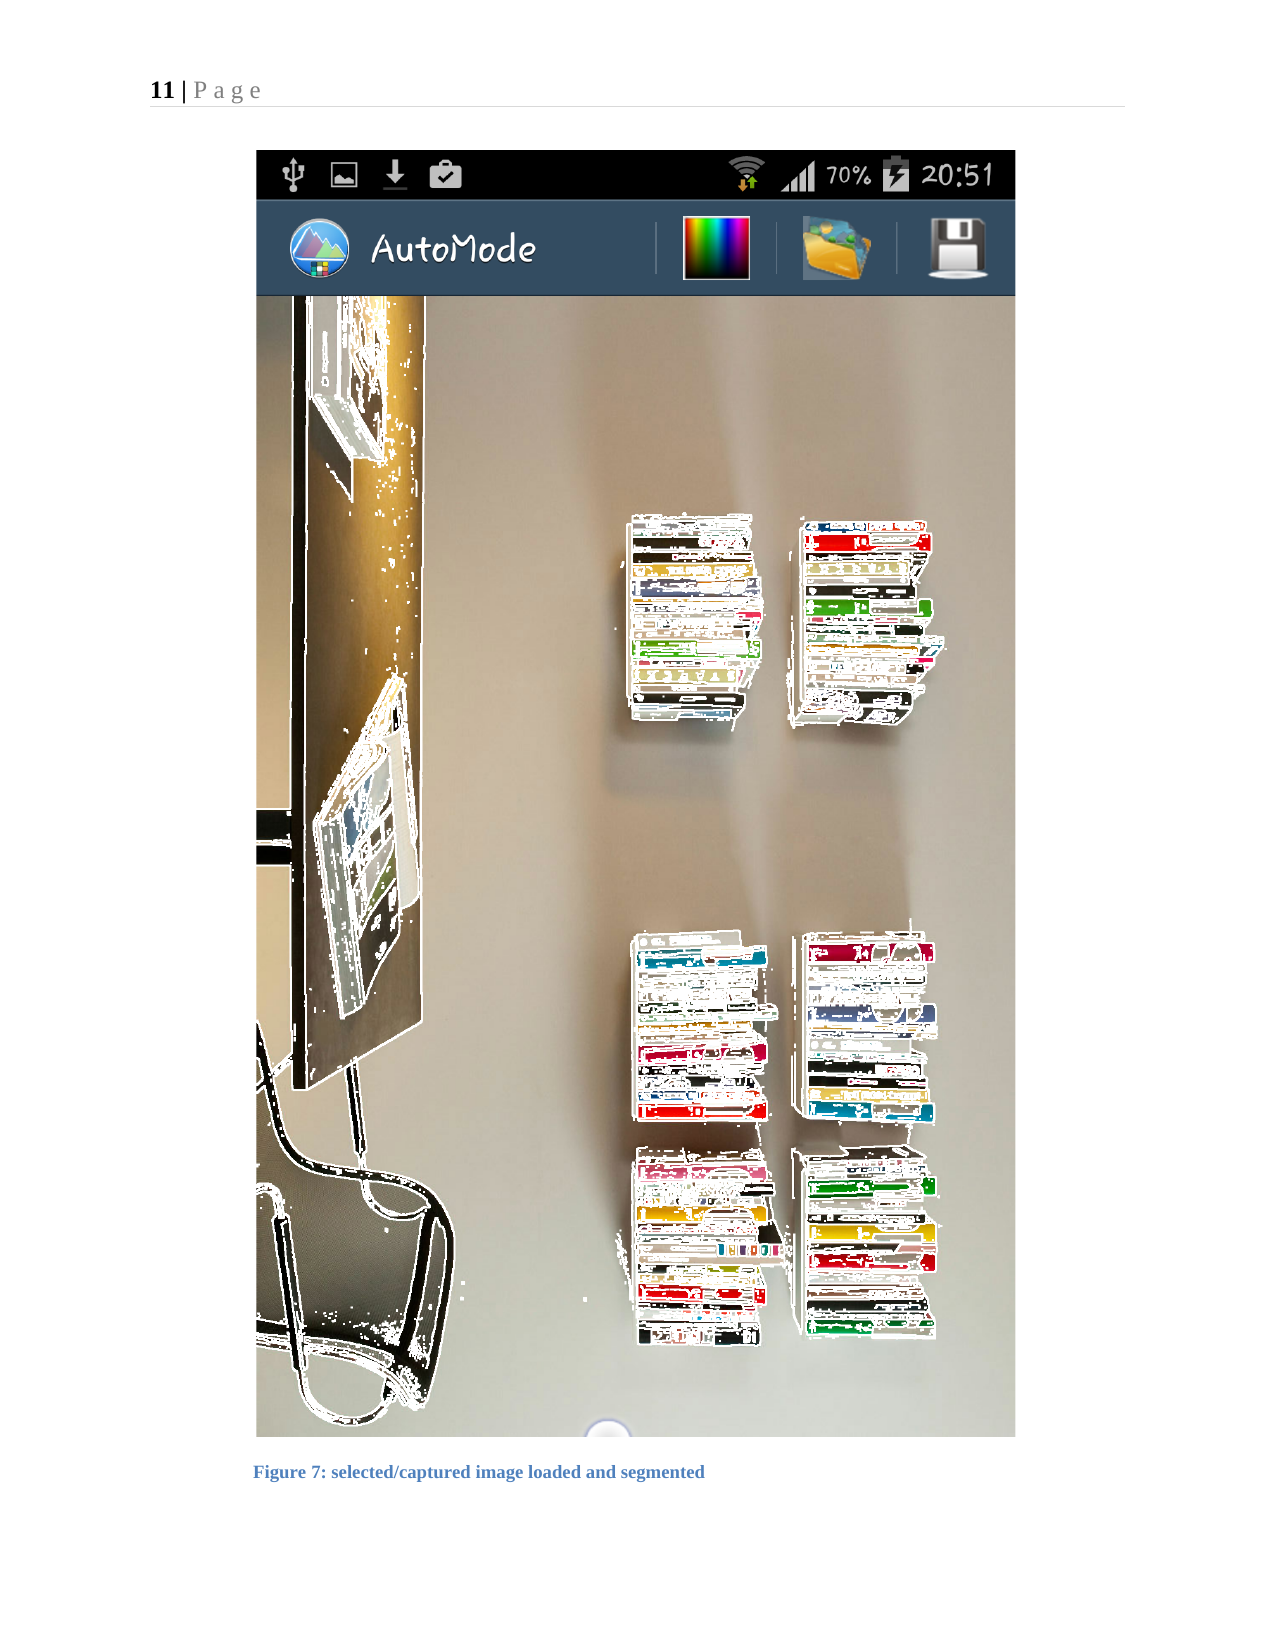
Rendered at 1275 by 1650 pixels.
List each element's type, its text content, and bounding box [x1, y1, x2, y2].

picture [256, 150, 1016, 1437]
